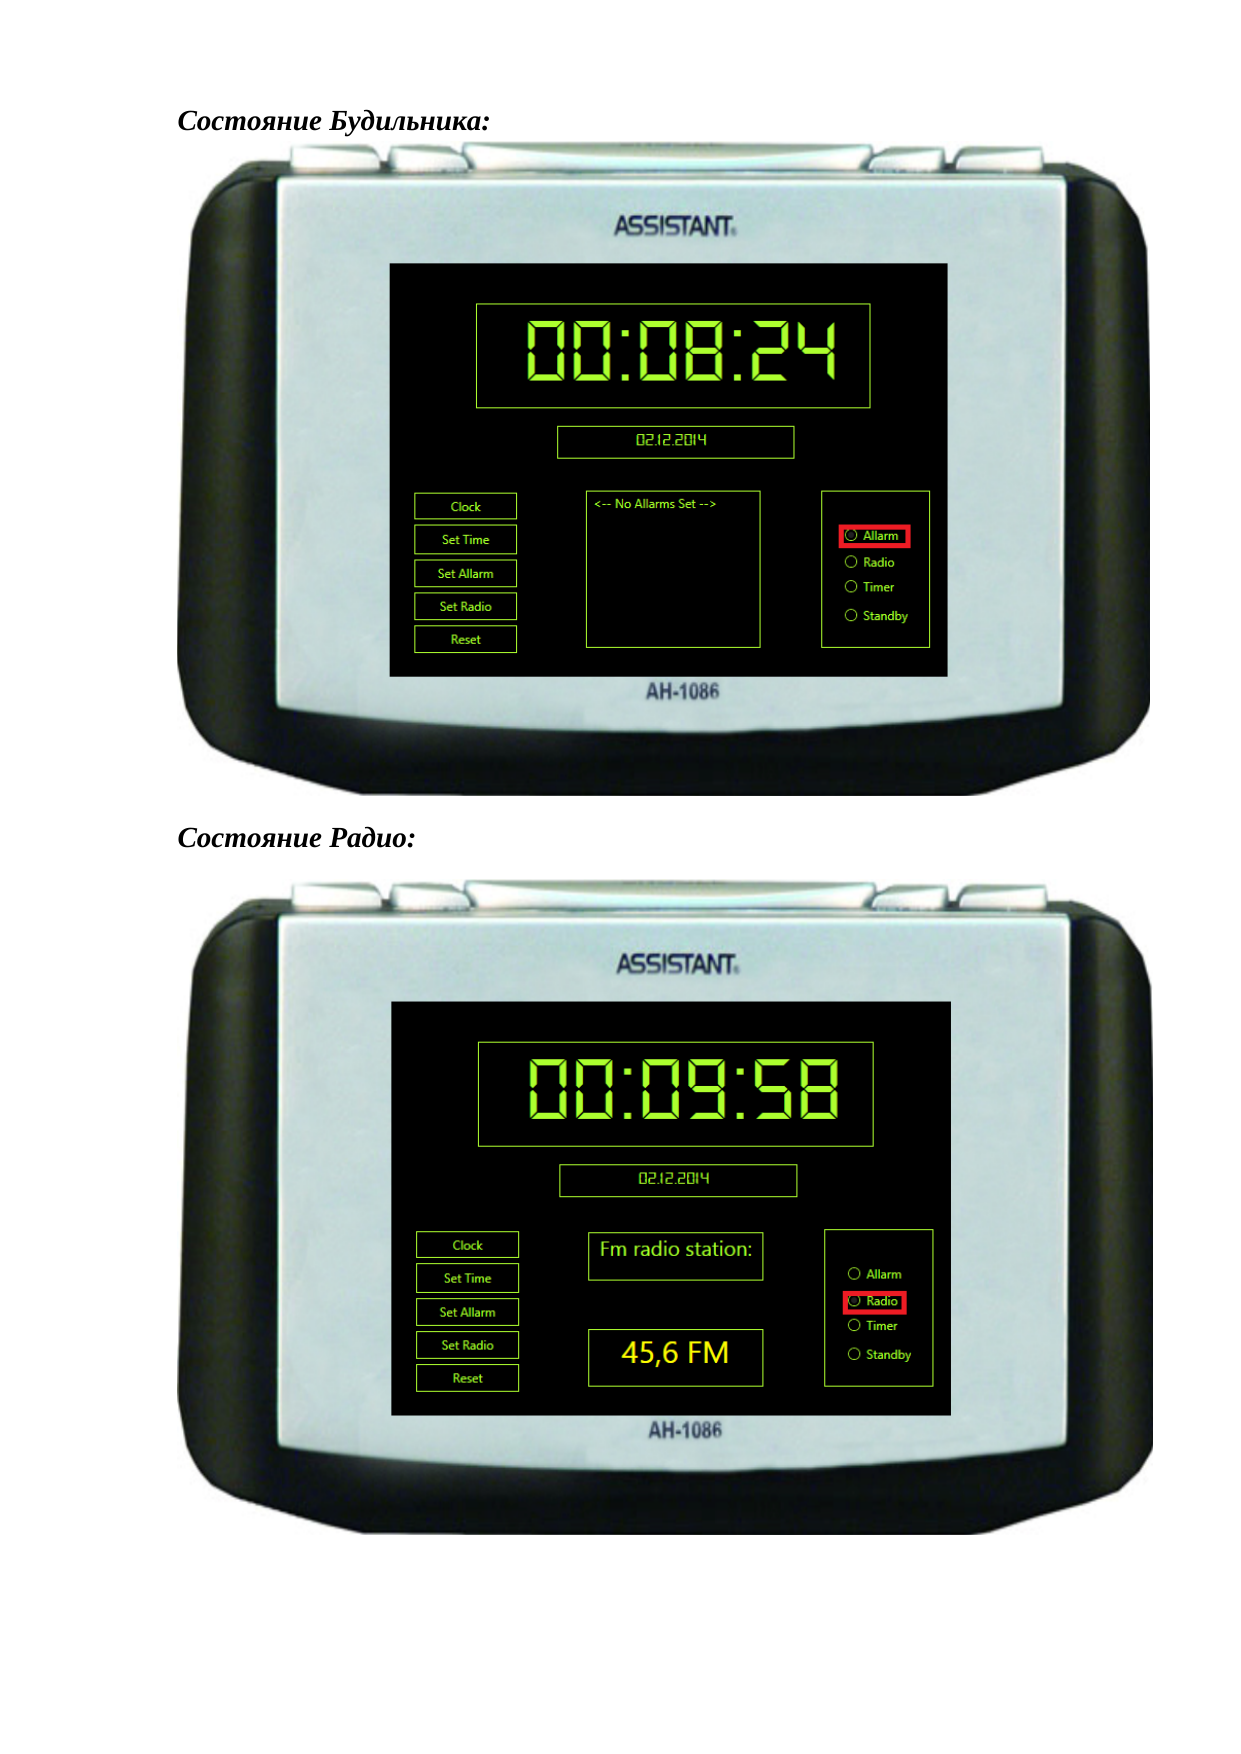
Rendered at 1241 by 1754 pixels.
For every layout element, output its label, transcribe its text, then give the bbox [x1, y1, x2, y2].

text Состояние Радио: [177, 821, 1152, 854]
picture [177, 141, 1150, 796]
picture [177, 879, 1153, 1535]
